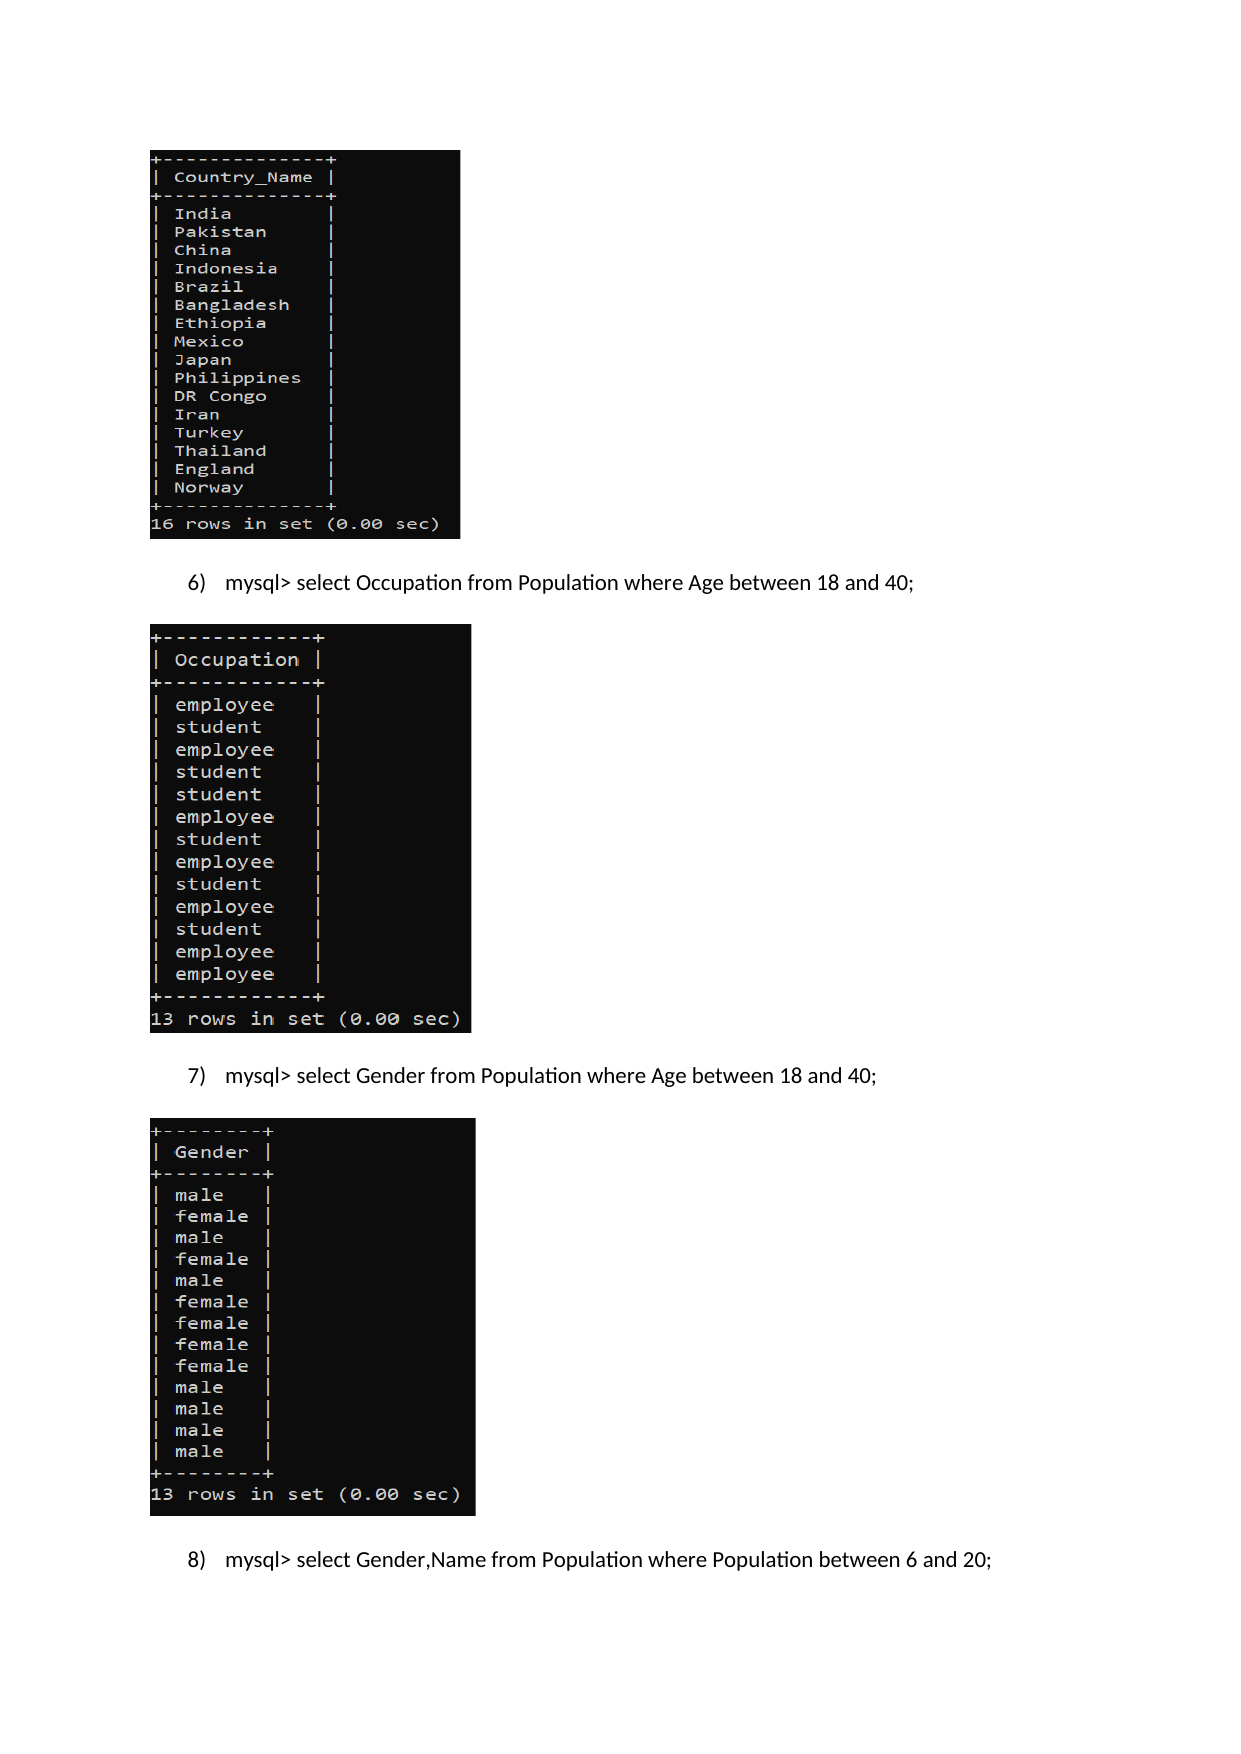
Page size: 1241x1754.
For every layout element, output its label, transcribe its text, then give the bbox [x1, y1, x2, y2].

list mysql> select Occupation from Population where Age between 18 and 40; [187, 568, 1090, 596]
picture [150, 1118, 476, 1516]
list mysql> select Gender from Population where Age between 18 and 40; [187, 1061, 1090, 1089]
list mysql> select Gender,Name from Population where Population between 6 and 20; [187, 1545, 1090, 1573]
picture [150, 150, 461, 539]
picture [150, 624, 472, 1033]
